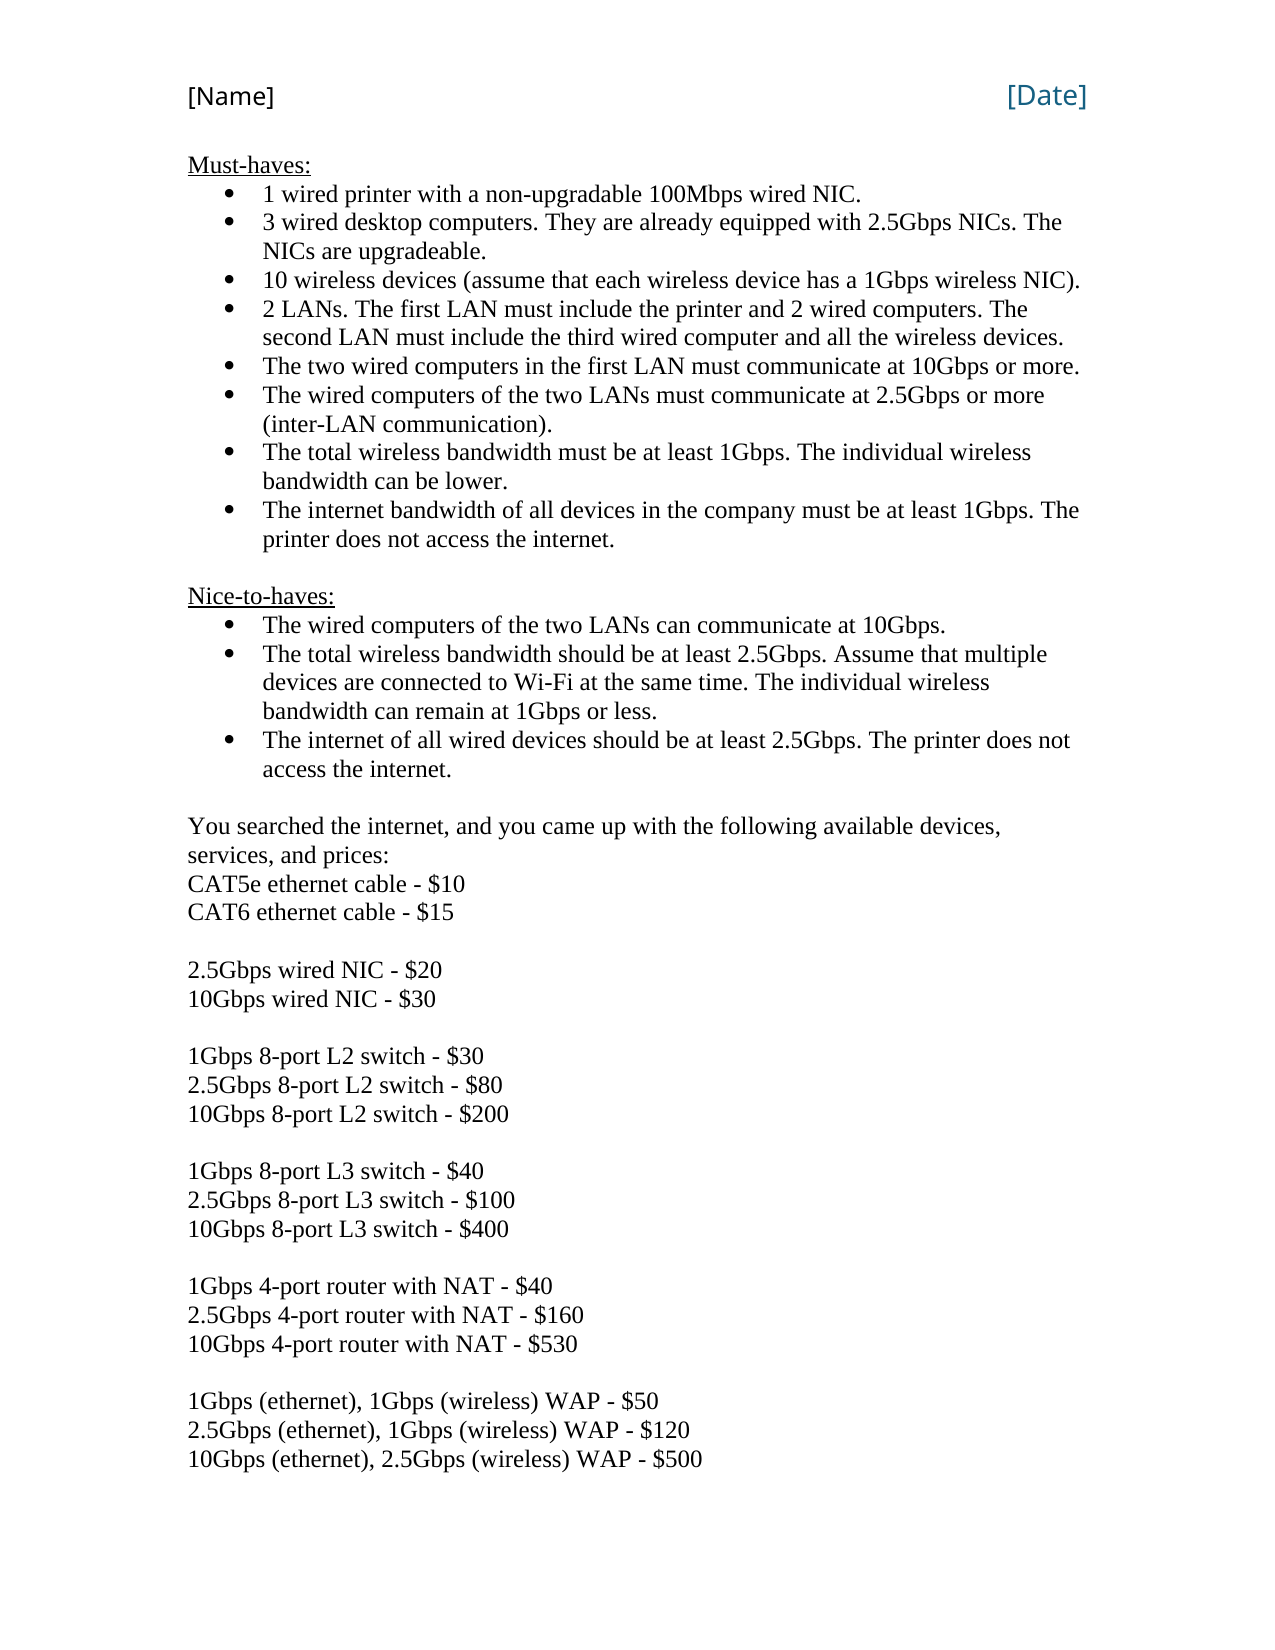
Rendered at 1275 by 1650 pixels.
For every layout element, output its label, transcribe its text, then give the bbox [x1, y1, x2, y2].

text 2.5Gbps wired NIC - $20 [187, 955, 1087, 984]
list The two wired computers in the first LAN must communicate at 10Gbps or more. [225, 351, 1087, 380]
text 10Gbps (ethernet), 2.5Gbps (wireless) WAP - $500 [187, 1444, 1087, 1472]
text Nice-to-haves: [187, 581, 1087, 610]
list 2 LANs. The first LAN must include the printer and 2 wired computers. The second LAN must include the third wired computer and all the wireless devices. [225, 294, 1087, 351]
text 1Gbps 4-port router with NAT - $40 [187, 1271, 1087, 1300]
text 2.5Gbps 8-port L2 switch - $80 [187, 1070, 1087, 1099]
text 2.5Gbps (ethernet), 1Gbps (wireless) WAP - $120 [187, 1415, 1087, 1444]
text 1Gbps 8-port L3 switch - $40 [187, 1156, 1087, 1185]
text 10Gbps 8-port L3 switch - $400 [187, 1214, 1087, 1242]
list The total wireless bandwidth should be at least 2.5Gbps. Assume that multiple devices are connected to Wi-Fi at the same time. The individual wireless bandwidth can remain at 1Gbps or less. [225, 639, 1087, 725]
list The wired computers of the two LANs must communicate at 2.5Gbps or more (inter-LAN communication). [225, 380, 1087, 437]
text 2.5Gbps 4-port router with NAT - $160 [187, 1300, 1087, 1329]
text 1Gbps (ethernet), 1Gbps (wireless) WAP - $50 [187, 1386, 1087, 1415]
text CAT5e ethernet cable - $10 [187, 869, 1087, 897]
text Must-haves: [187, 150, 1087, 179]
text 2.5Gbps 8-port L3 switch - $100 [187, 1185, 1087, 1214]
text CAT6 ethernet cable - $15 [187, 897, 1087, 926]
text 1Gbps 8-port L2 switch - $30 [187, 1041, 1087, 1070]
list 3 wired desktop computers. They are already equipped with 2.5Gbps NICs. The NICs are upgradeable. [225, 207, 1087, 265]
list 1 wired printer with a non-upgradable 100Mbps wired NIC. [225, 179, 1087, 207]
list 10 wireless devices (assume that each wireless device has a 1Gbps wireless NIC). [225, 265, 1087, 294]
text 10Gbps 4-port router with NAT - $530 [187, 1329, 1087, 1357]
list The wired computers of the two LANs can communicate at 10Gbps. [225, 610, 1087, 639]
list The total wireless bandwidth must be at least 1Gbps. The individual wireless bandwidth can be lower. [225, 437, 1087, 495]
list The internet of all wired devices should be at least 2.5Gbps. The printer does not access the internet. [225, 725, 1087, 782]
text 10Gbps 8-port L2 switch - $200 [187, 1099, 1087, 1127]
text You searched the internet, and you came up with the following available devices, services, and prices: [187, 811, 1087, 869]
text 10Gbps wired NIC - $30 [187, 984, 1087, 1012]
list The internet bandwidth of all devices in the company must be at least 1Gbps. The printer does not access the internet. [225, 495, 1087, 552]
